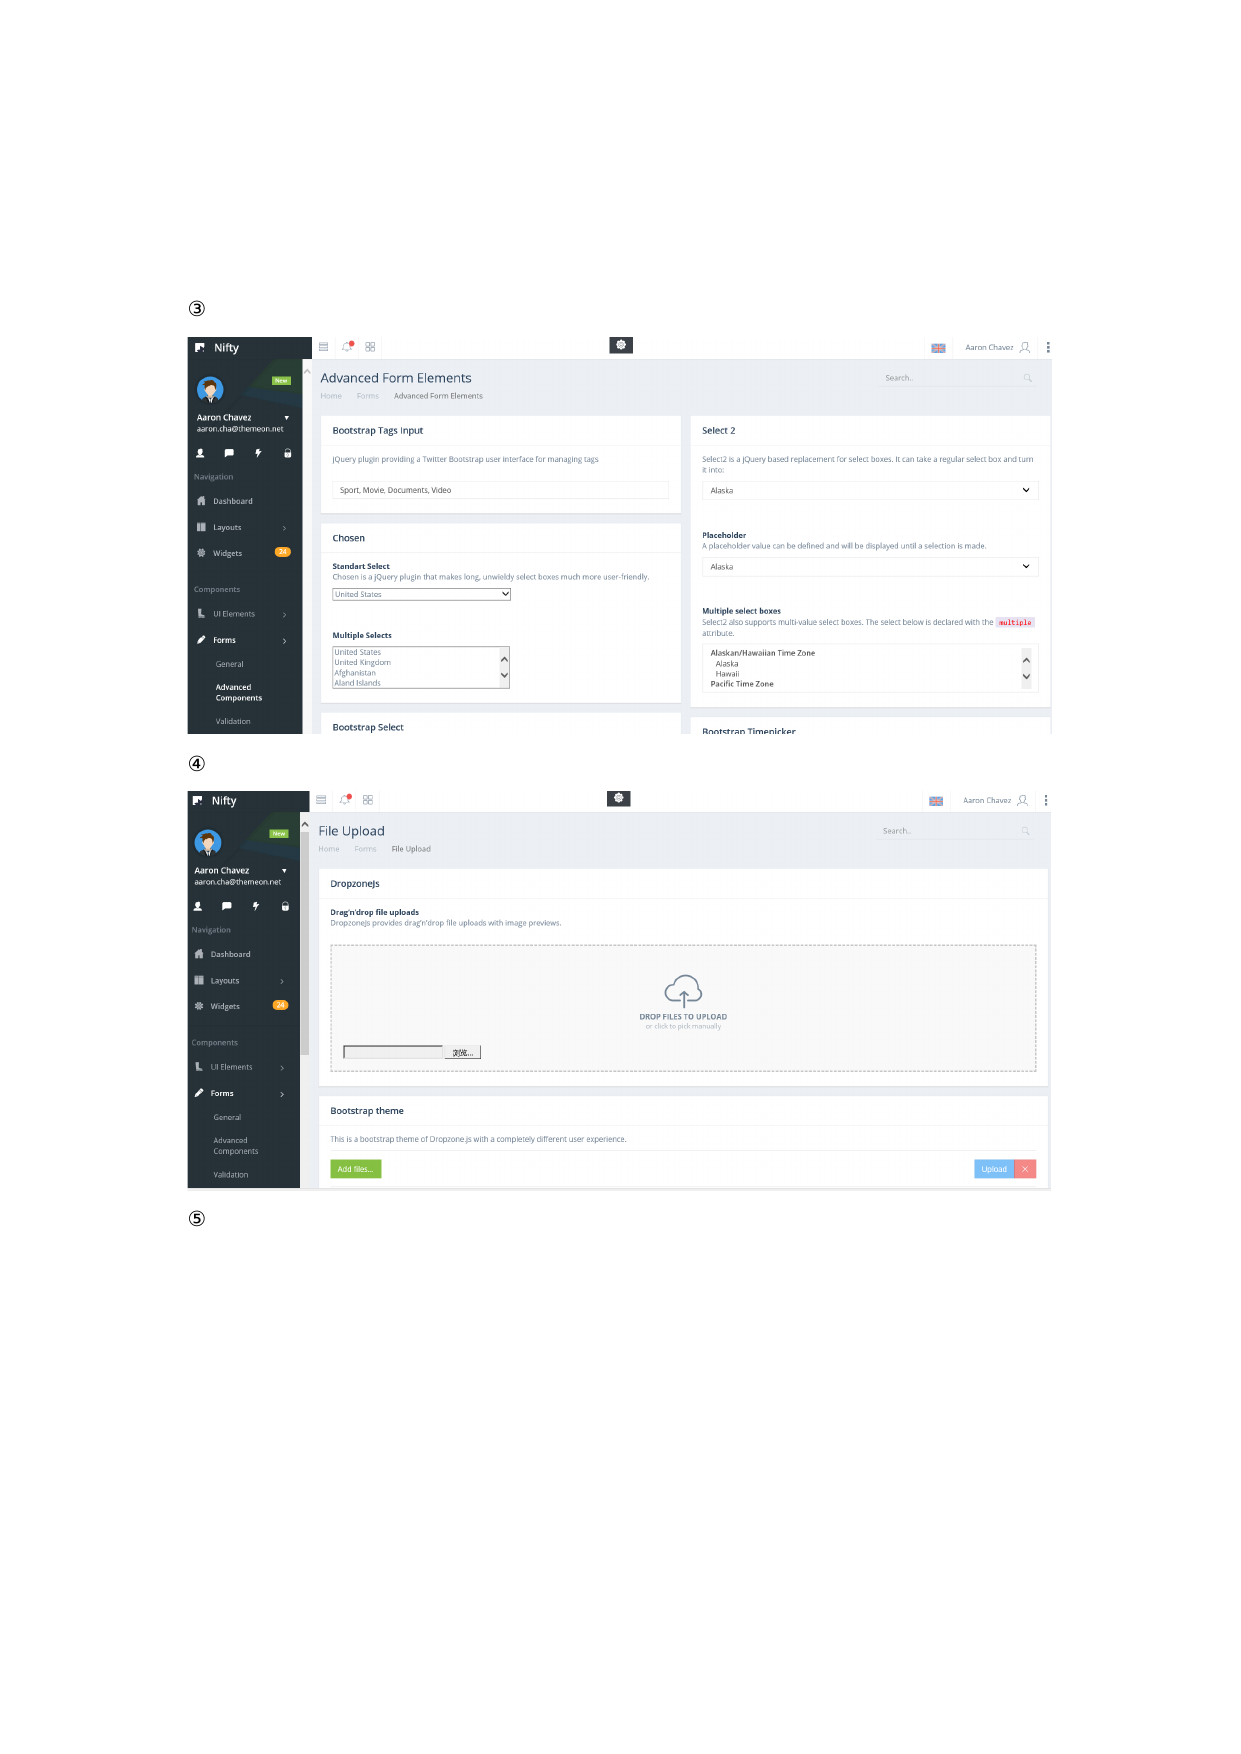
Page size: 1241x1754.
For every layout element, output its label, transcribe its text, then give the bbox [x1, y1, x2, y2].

list ③ [187, 292, 1053, 324]
picture [187, 791, 1051, 1191]
picture [187, 337, 1052, 734]
list ⑤ [187, 1202, 1053, 1234]
list ④ [187, 747, 1053, 779]
